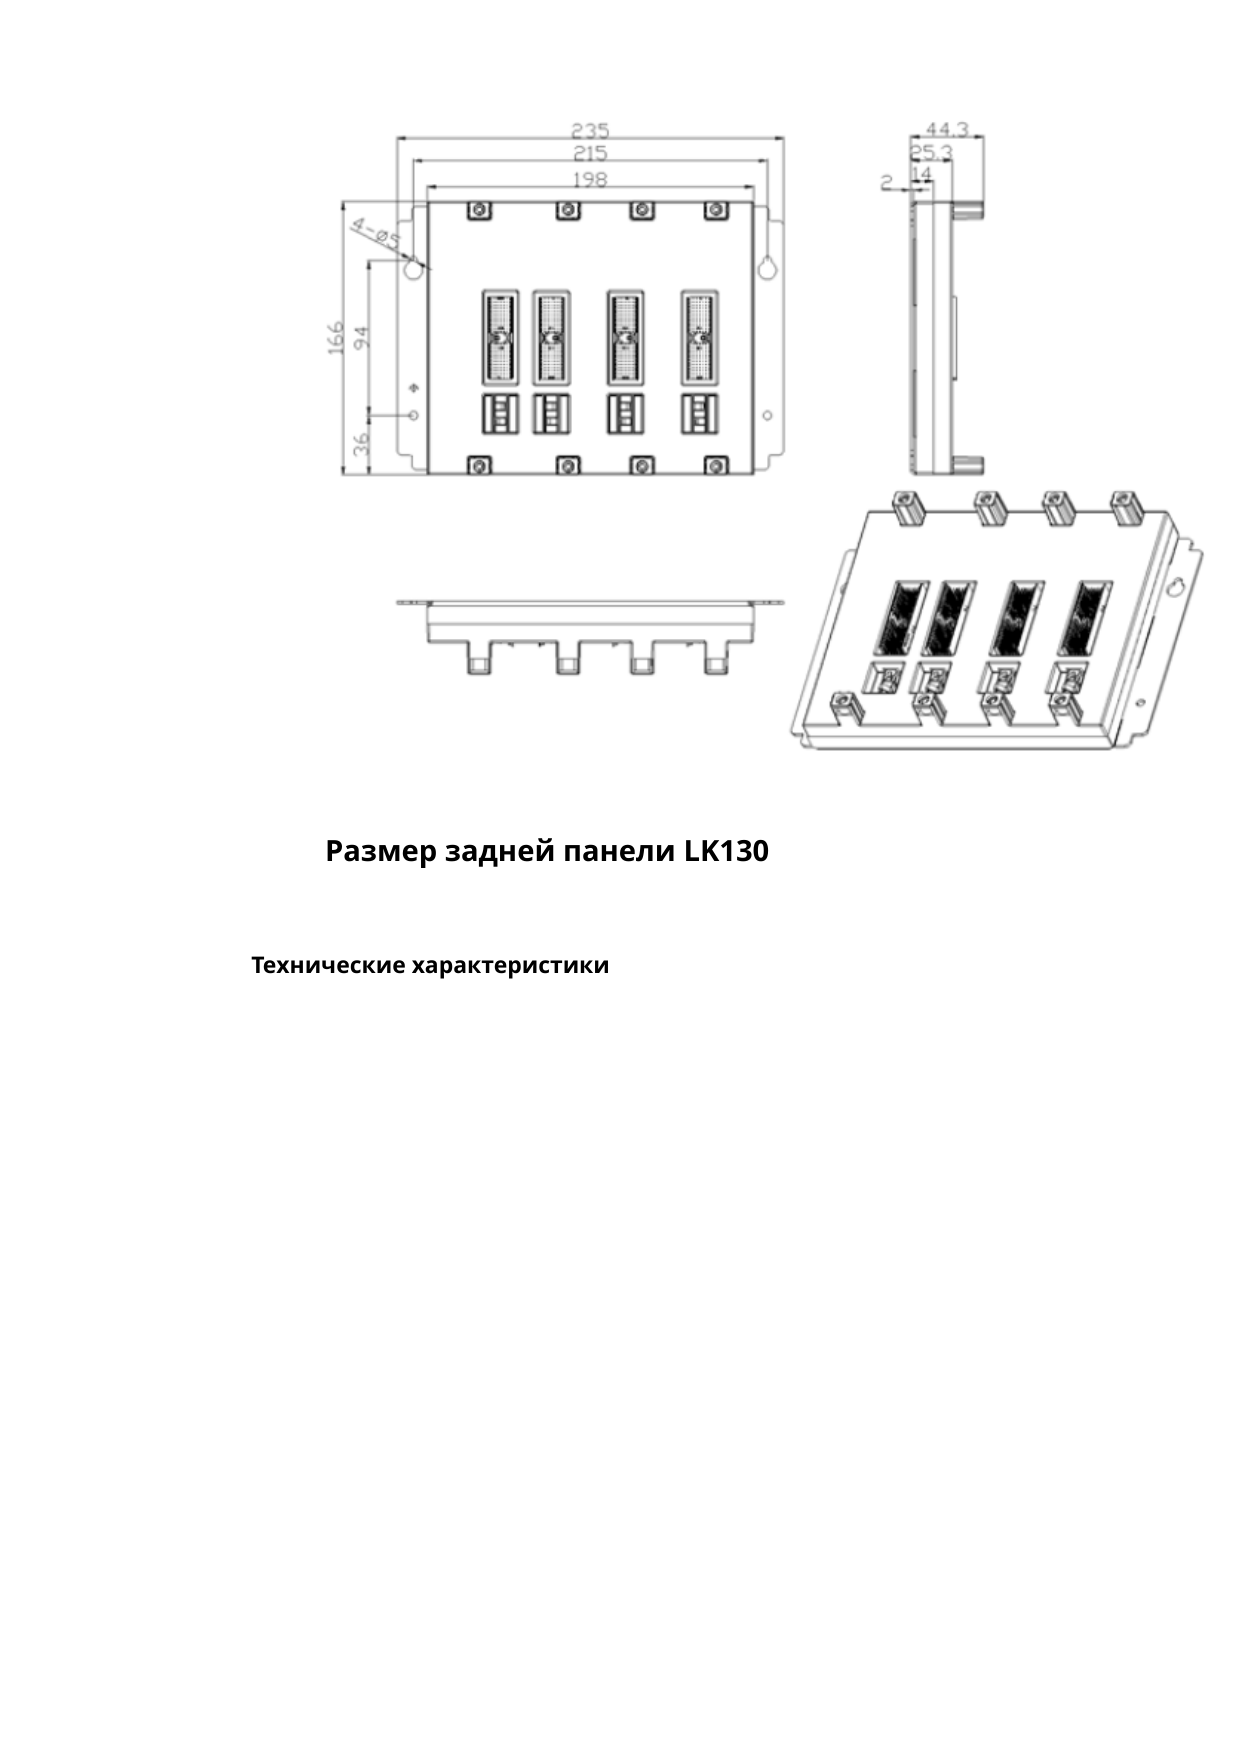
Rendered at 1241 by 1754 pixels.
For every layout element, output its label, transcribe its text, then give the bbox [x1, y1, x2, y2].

text Технические характеристики [177, 949, 1152, 981]
text Размер задней панели LK130 [177, 830, 1152, 870]
picture [251, 118, 1226, 761]
